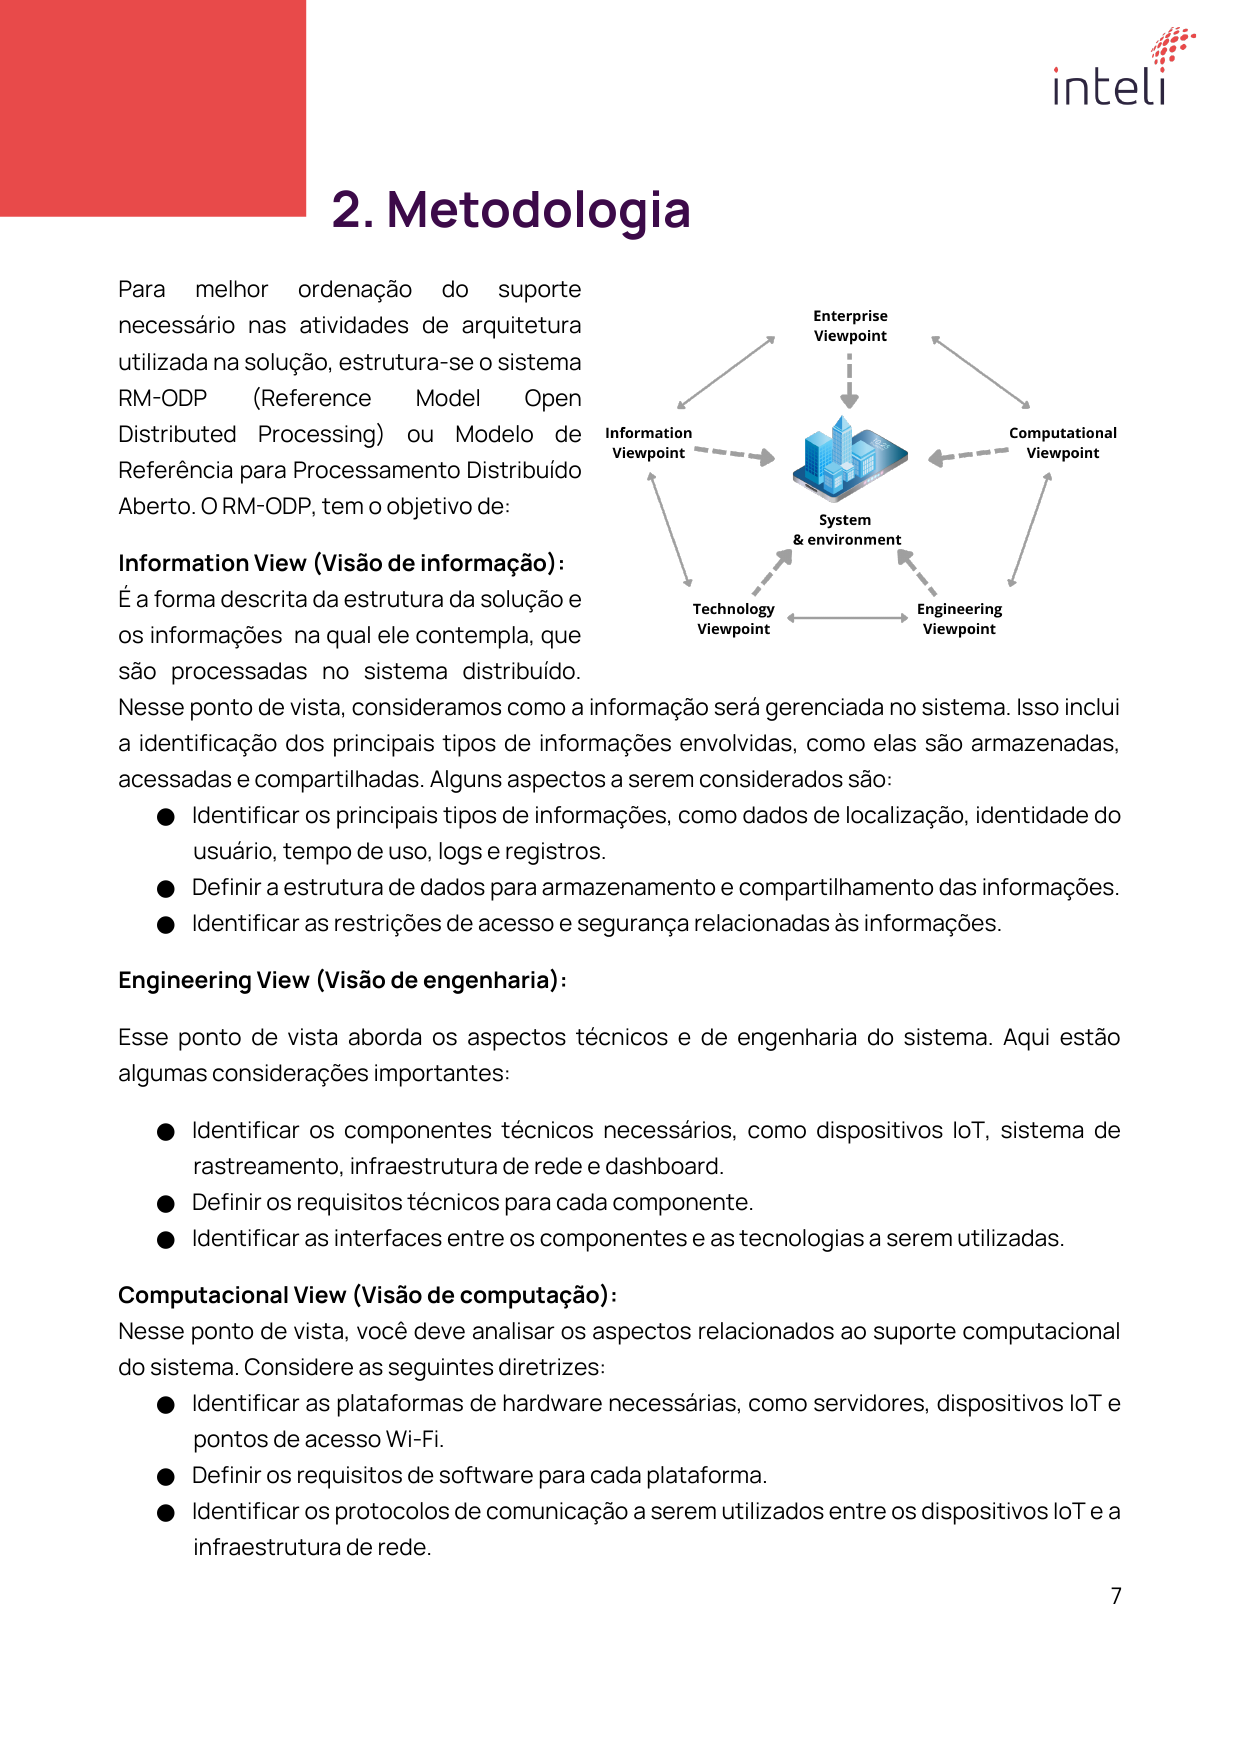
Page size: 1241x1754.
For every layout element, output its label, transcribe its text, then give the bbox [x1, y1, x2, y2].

list Identificar as plataformas de hardware necessárias, como servidores, dispositivos IoT e pontos de acesso Wi-Fi. [156, 1387, 1122, 1454]
list Identificar os protocolos de comunicação a serem utilizados entre os dispositivos IoT e a infraestrutura de rede. [156, 1495, 1122, 1562]
list Definir os requisitos técnicos para cada componente. [156, 1186, 1122, 1217]
text Nesse ponto de vista, você deve analisar os aspectos relacionados ao suporte computacional do sistema. Considere as seguintes diretrizes: [118, 1314, 1122, 1382]
text Computacional View (Visão de computação): [118, 1278, 1122, 1310]
list Identificar os componentes técnicos necessários, como dispositivos IoT, sistema de rastreamento, infraestrutura de rede e dashboard. [156, 1113, 1122, 1181]
picture [1054, 27, 1197, 105]
picture [601, 296, 1123, 645]
list Identificar as interfaces entre os componentes e as tecnologias a serem utilizadas. [156, 1222, 1122, 1253]
list Definir os requisitos de software para cada plataforma. [156, 1459, 1122, 1490]
text Para melhor ordenação do suporte necessário nas atividades de arquitetura utilizada na solução, estrutura-se o sistema RM-ODP (Reference Model Open Distributed Processing) ou Modelo de Referência para Processamento Distribuído Aberto. O RM-ODP, tem o objetivo de: [118, 273, 1122, 521]
list Identificar as restrições de acesso e segurança relacionadas às informações. [156, 907, 1122, 938]
picture [0, 0, 307, 217]
text 2. Metodologia [118, 174, 1122, 242]
text É a forma descrita da estrutura da solução e os informações na qual ele contempla, que são processadas no sistema distribuído. Nesse ponto de vista, consideramos como a informação será gerenciada no sistema. Isso inclui a identificação dos principais tipos de informações envolvidas, como elas são armazenadas, acessadas e compartilhadas. Alguns aspectos a serem considerados são: [118, 582, 1122, 794]
list Identificar os principais tipos de informações, como dados de localização, identidade do usuário, tempo de uso, logs e registros. [156, 799, 1122, 866]
text Engineering View (Visão de engenharia): [118, 964, 1122, 995]
text Esse ponto de vista aborda os aspectos técnicos e de engenharia do sistema. Aqui estão algumas considerações importantes: [118, 1021, 1122, 1088]
list Definir a estrutura de dados para armazenamento e compartilhamento das informações. [156, 871, 1122, 902]
text Information View (Visão de informação): [118, 546, 601, 578]
